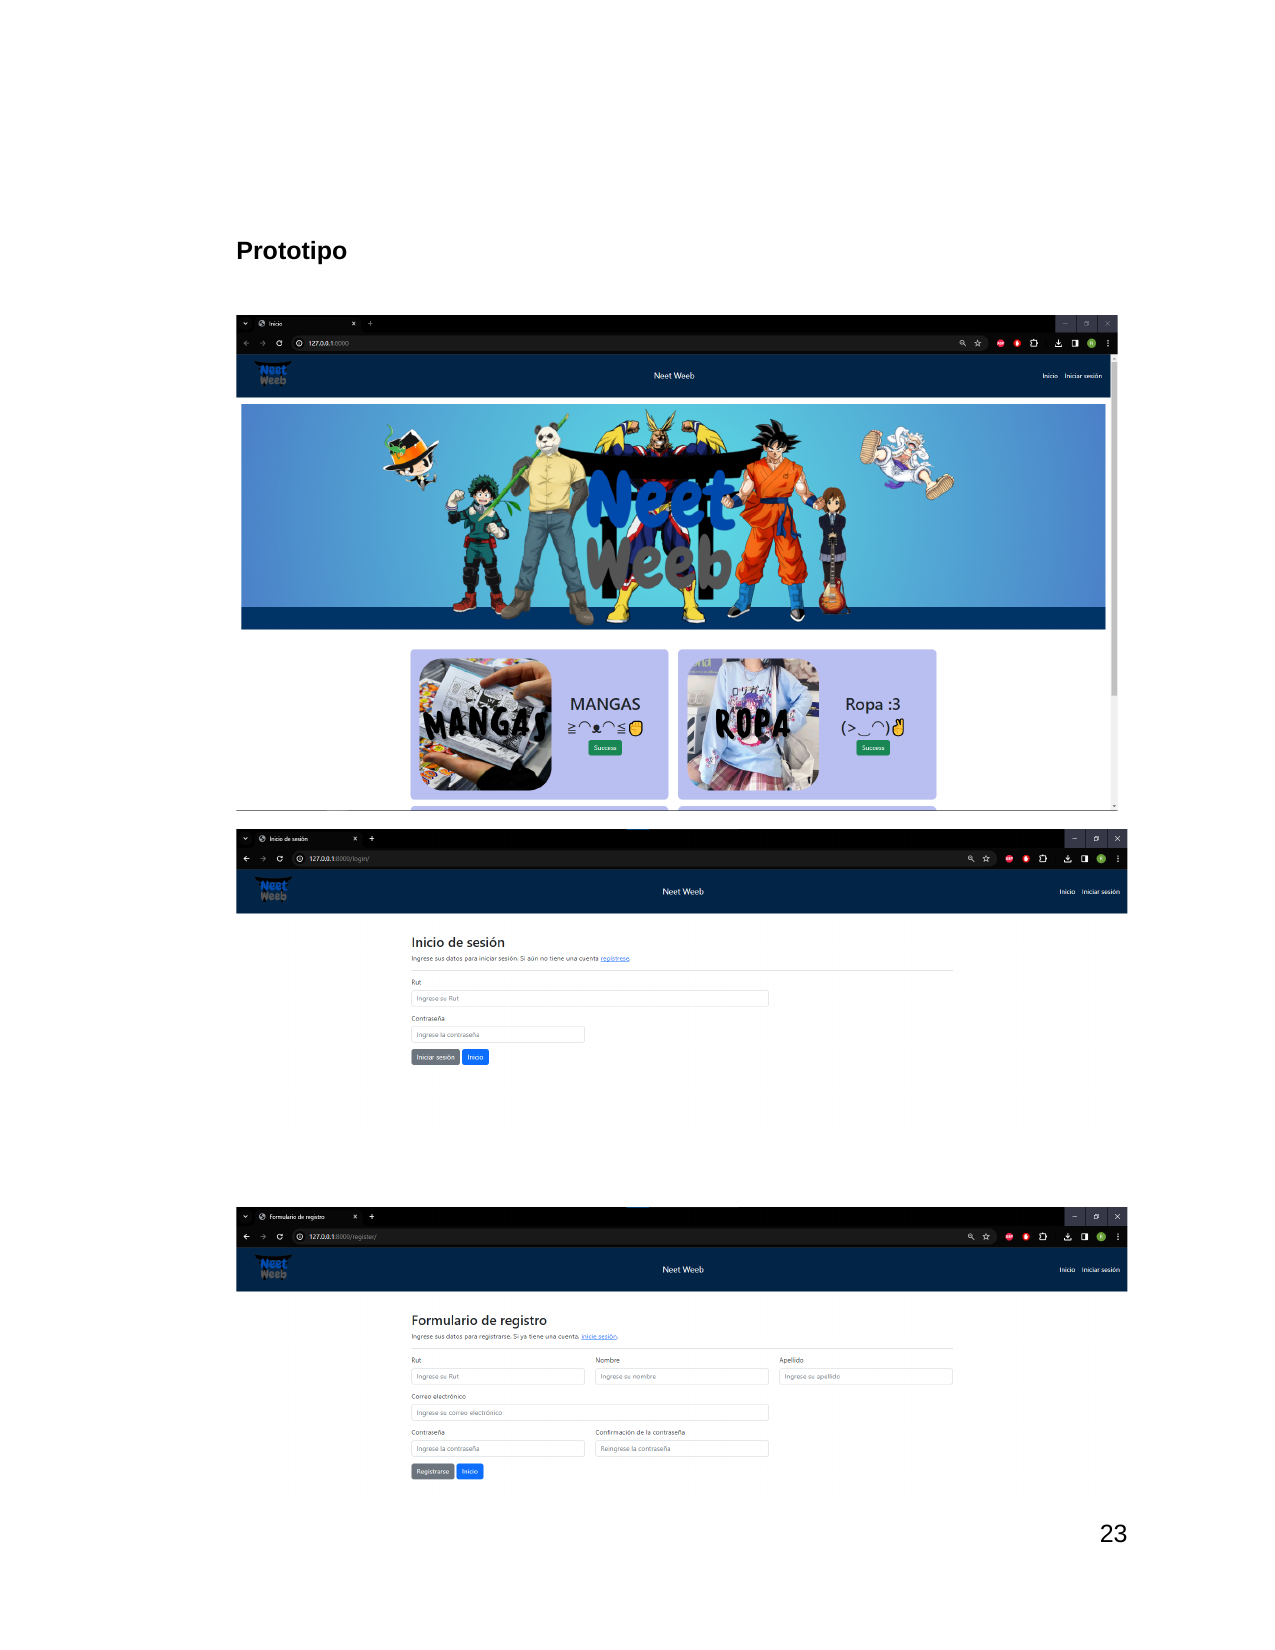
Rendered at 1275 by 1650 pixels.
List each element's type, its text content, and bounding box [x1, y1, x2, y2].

picture [236, 829, 1128, 1136]
subtitle Prototipo [236, 236, 1127, 265]
picture [236, 1207, 1128, 1500]
picture [236, 315, 1118, 811]
